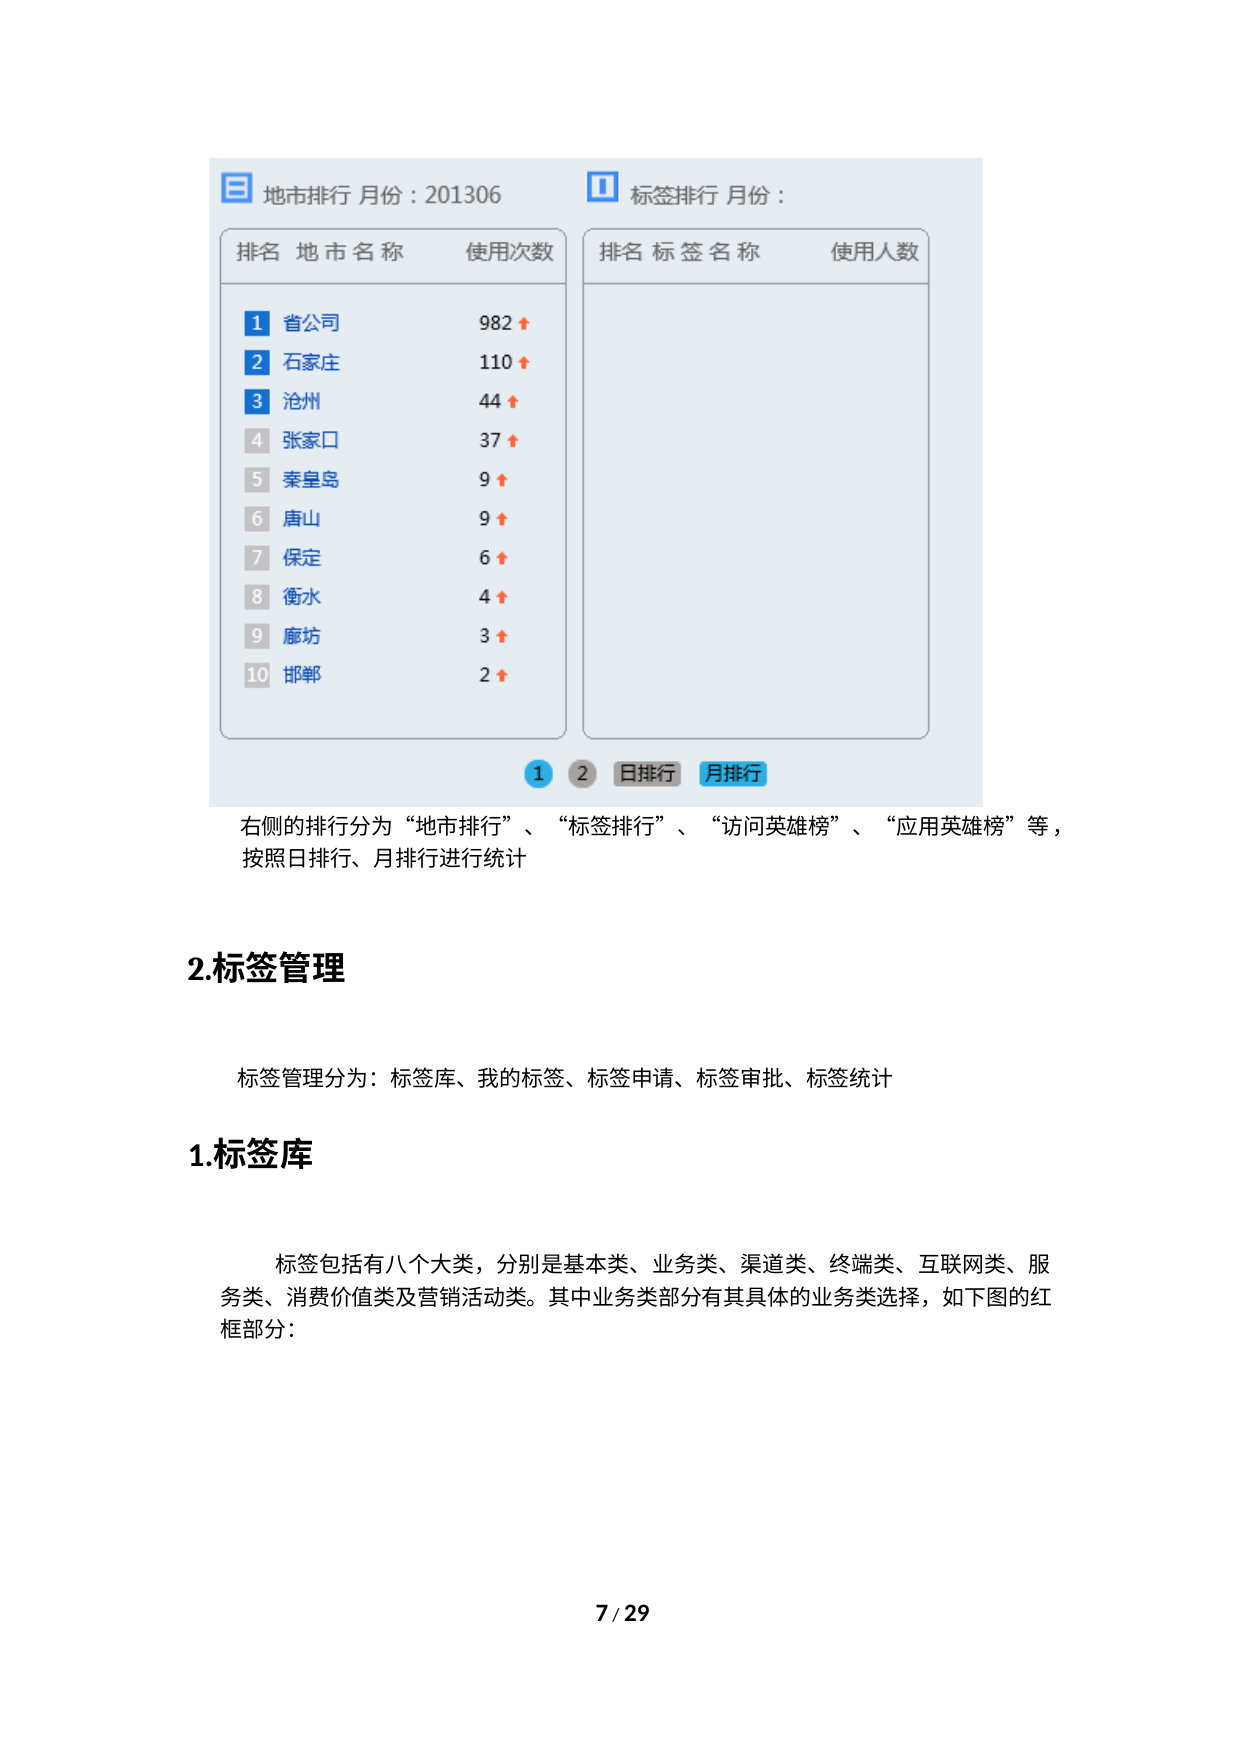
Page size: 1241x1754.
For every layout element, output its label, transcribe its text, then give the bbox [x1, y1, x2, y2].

subtitle 2.标签管理 [187, 933, 1053, 998]
text 标签管理分为：标签库、我的标签、标签申请、标签审批、标签统计 [187, 1060, 1053, 1093]
text 标签包括有八个大类，分别是基本类、业务类、渠道类、终端类、互联网类、服务类、消费价值类及营销活动类。其中业务类部分有其具体的业务类选择，如下图的红框部分： [220, 1247, 1053, 1344]
picture [209, 158, 983, 807]
text 右侧的排行分为“地市排行”、“标签排行”、“访问英雄榜”、“应用英雄榜”等，按照日排行、月排行进行统计 [209, 808, 1053, 873]
subtitle 1.标签库 [187, 1120, 1053, 1185]
